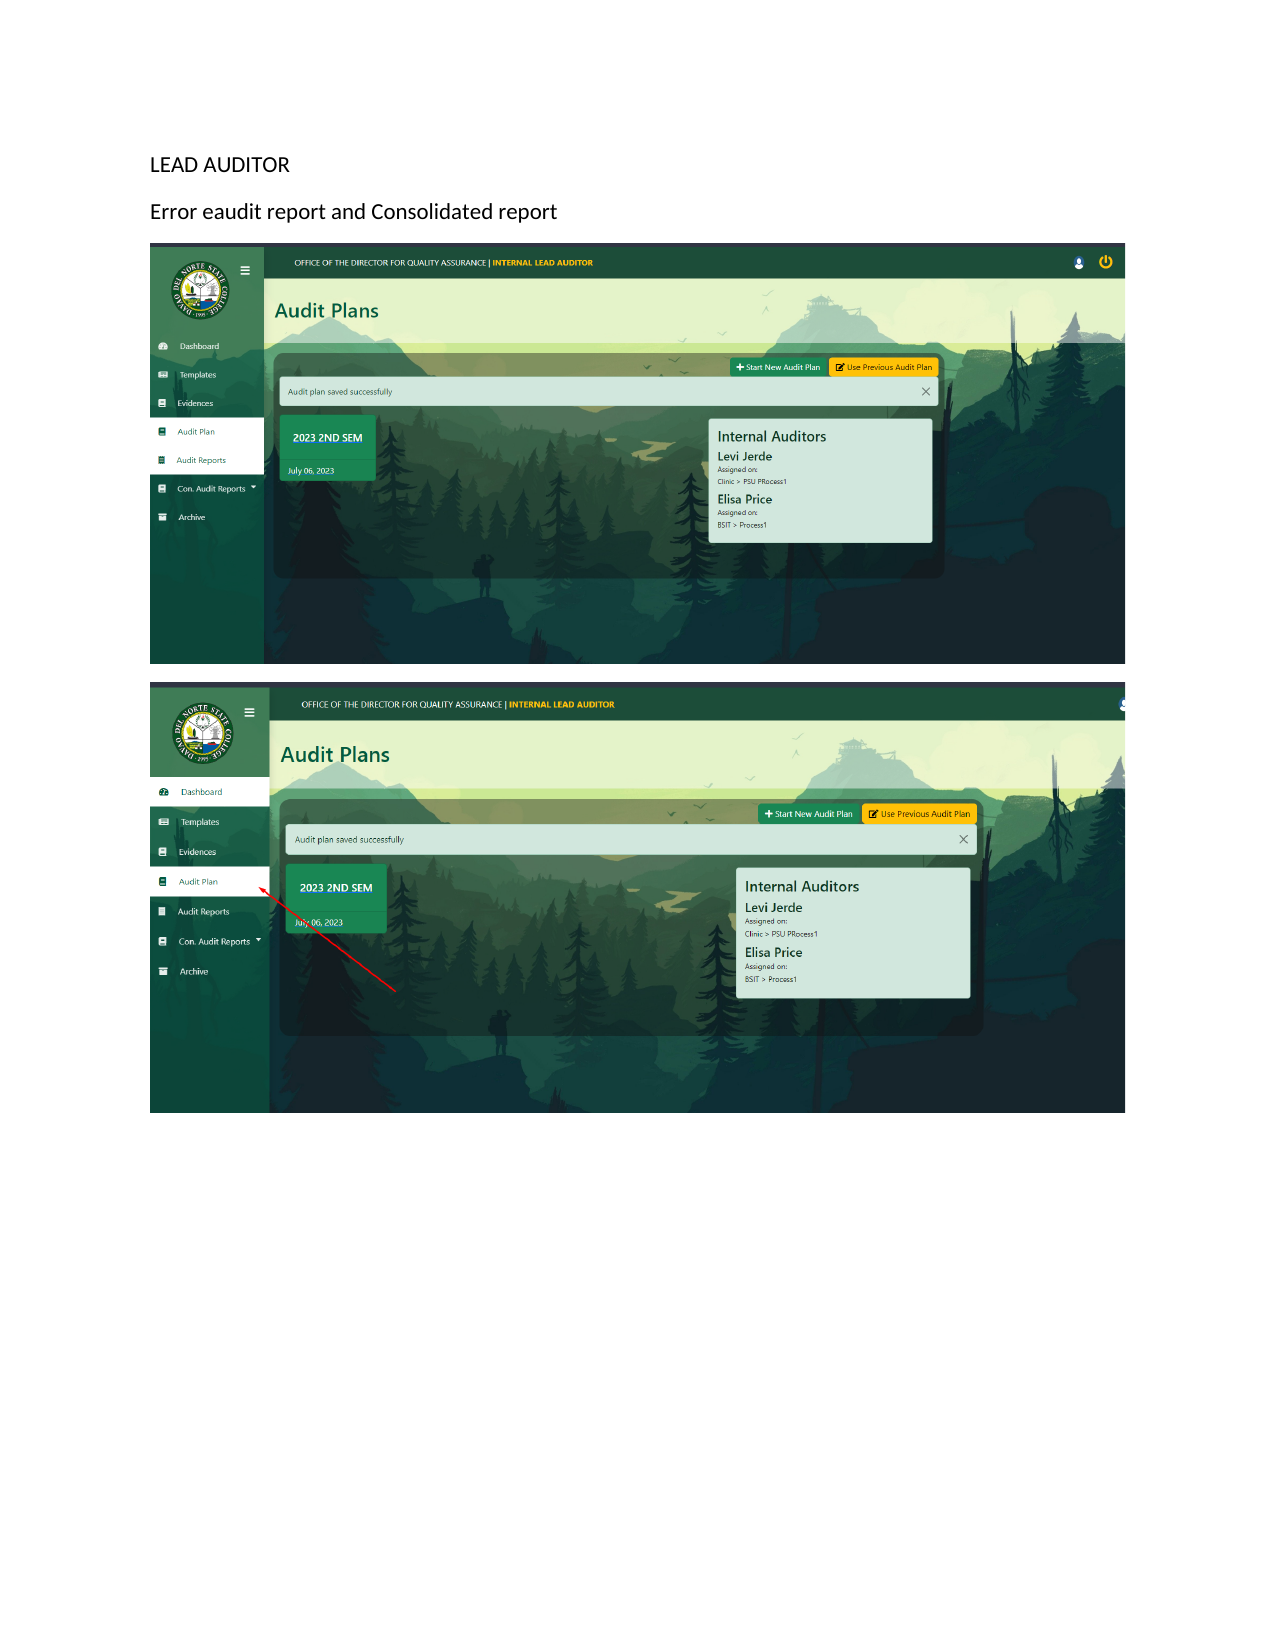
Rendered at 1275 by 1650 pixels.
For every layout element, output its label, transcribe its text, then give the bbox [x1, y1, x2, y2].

picture [150, 243, 1125, 664]
picture [150, 682, 1125, 1113]
text Error eaudit report and Consolidated report [150, 197, 1125, 225]
text LEAD AUDITOR [150, 150, 1125, 178]
